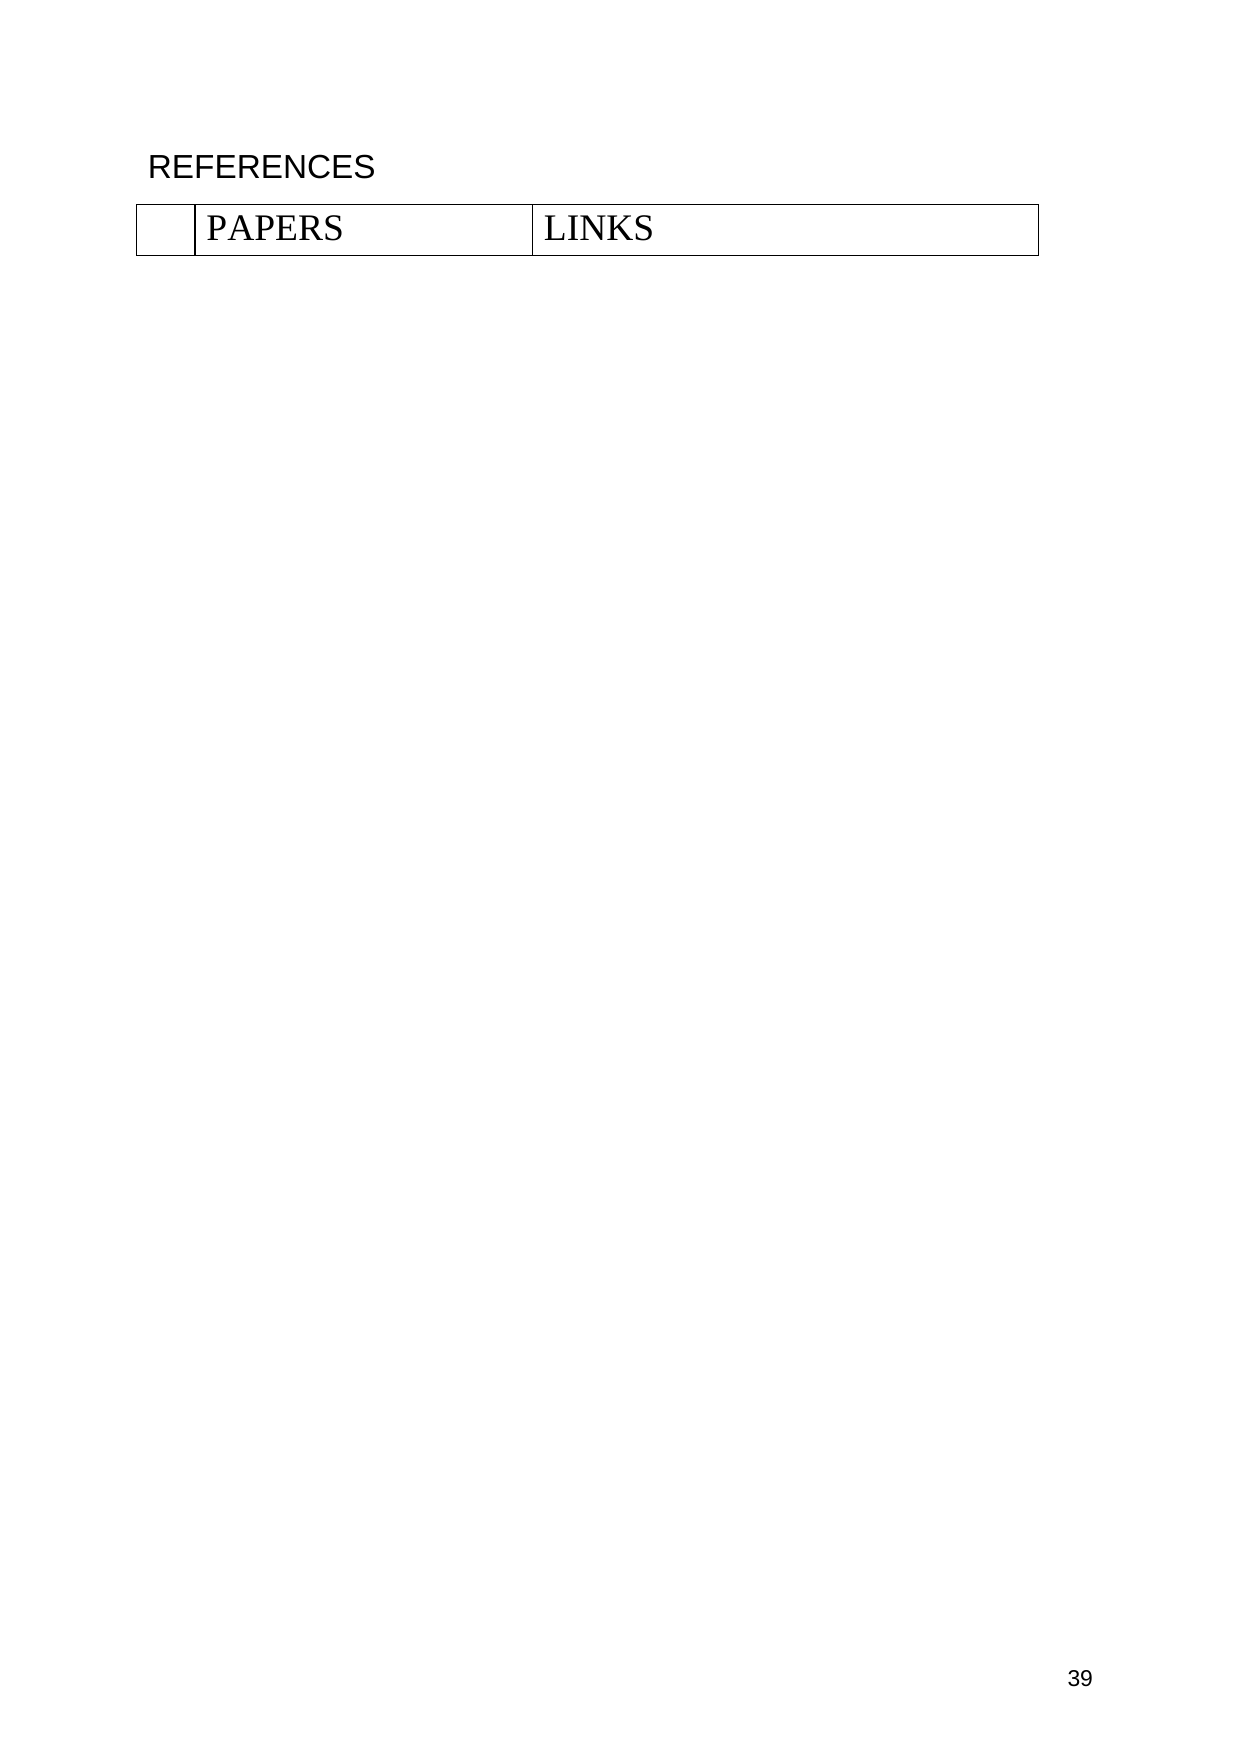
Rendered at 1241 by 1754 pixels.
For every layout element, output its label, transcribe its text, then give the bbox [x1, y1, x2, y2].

subtitle REFERENCES [148, 148, 1093, 186]
table_header PAPERS [196, 205, 532, 255]
table_header LINKS [533, 205, 1038, 255]
table_header [137, 205, 194, 255]
